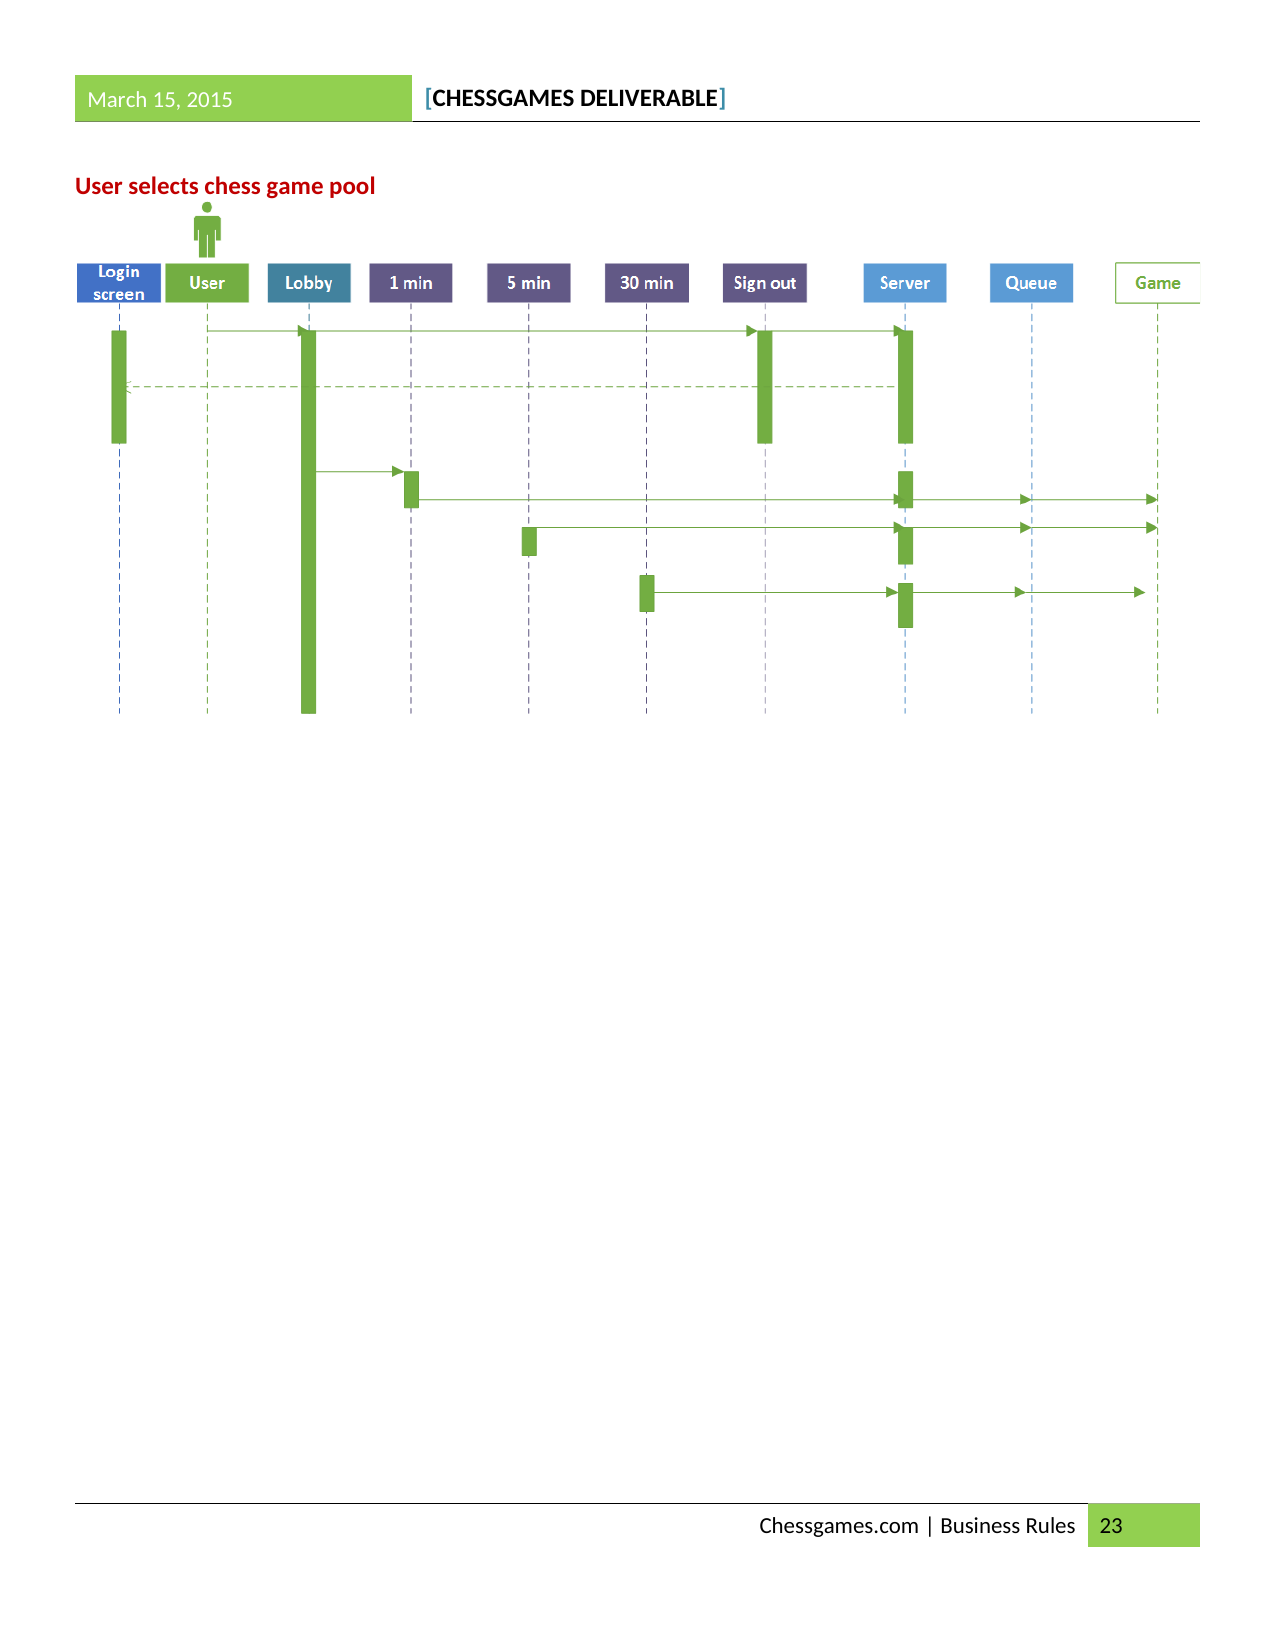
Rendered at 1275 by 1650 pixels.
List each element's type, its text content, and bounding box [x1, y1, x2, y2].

picture [75, 201, 1200, 838]
subtitle User selects chess game pool [75, 170, 1200, 201]
